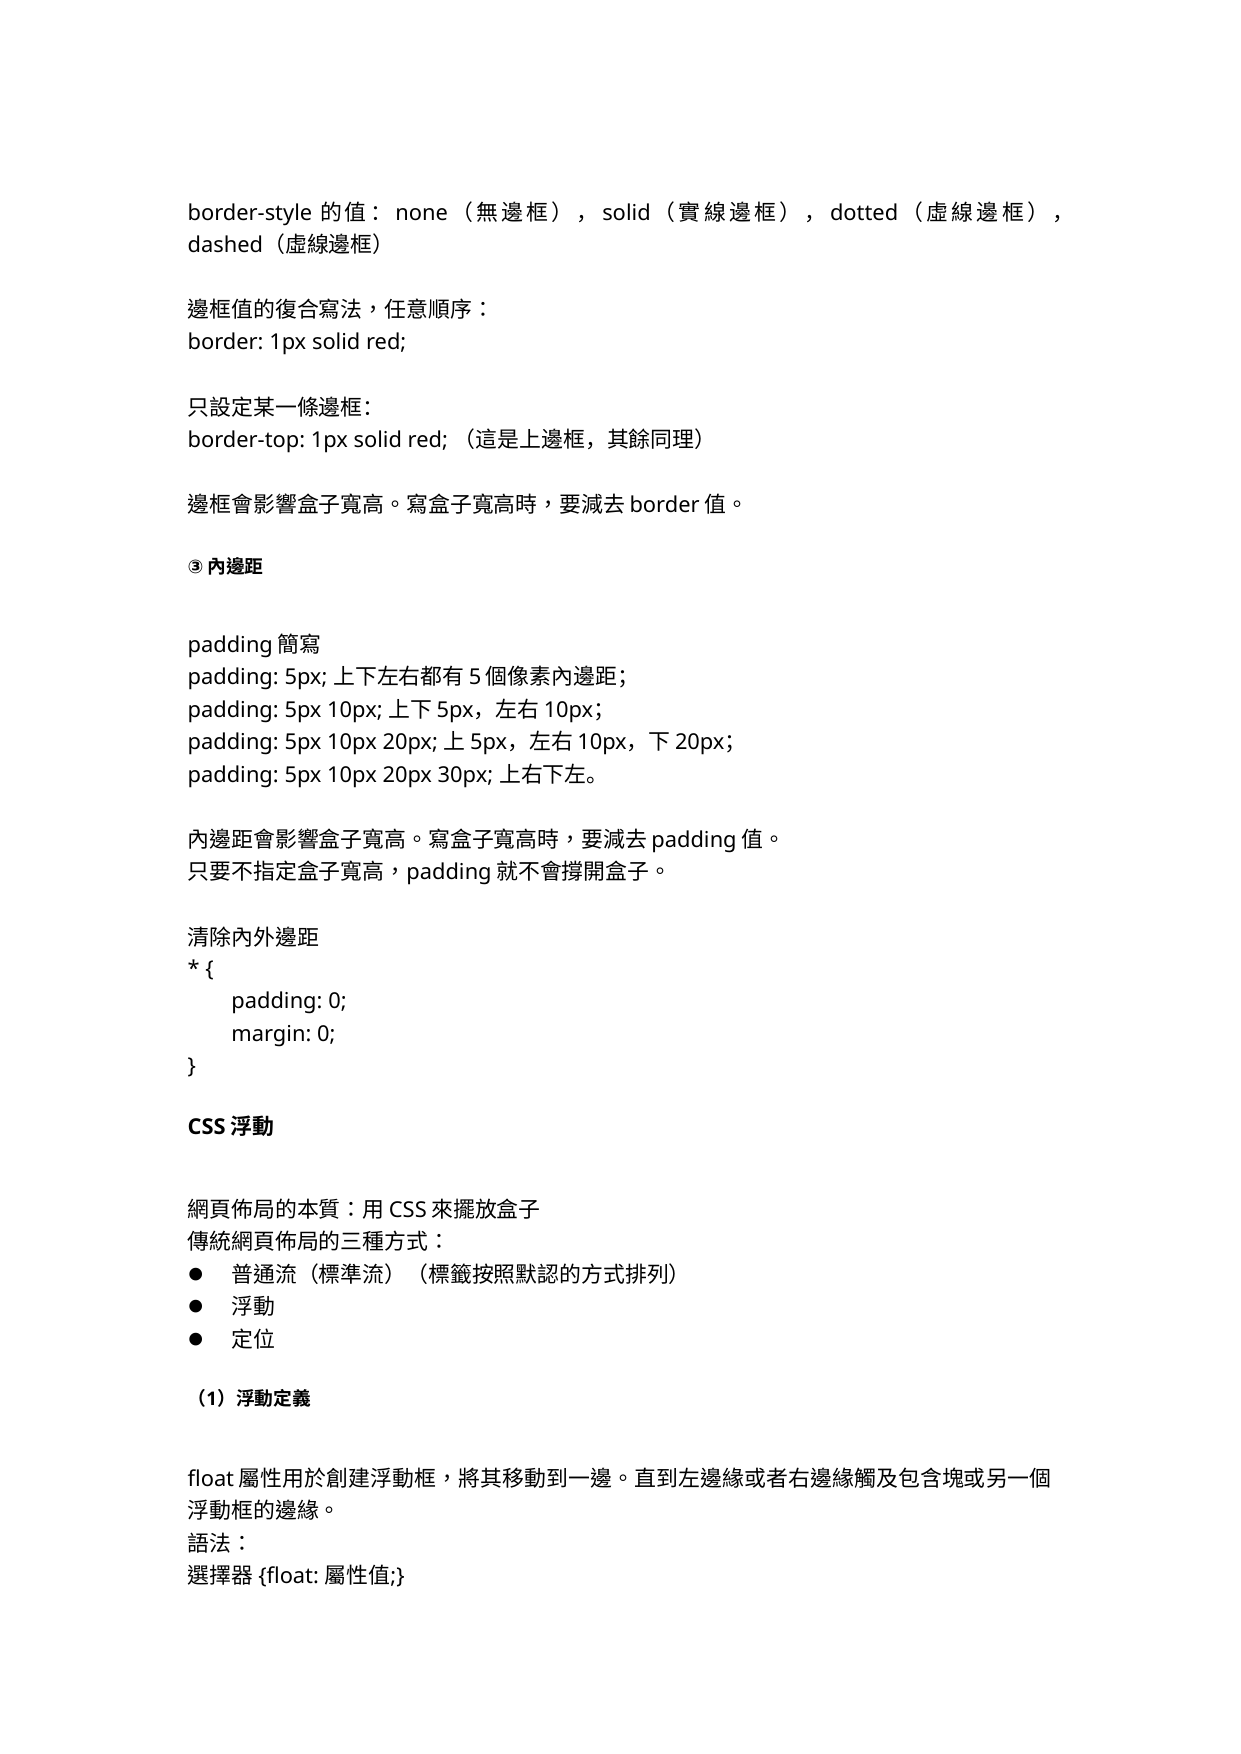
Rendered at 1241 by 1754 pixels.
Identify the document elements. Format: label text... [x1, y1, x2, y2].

text padding: 5px 10px; 上下5px，左右10px； [187, 692, 1053, 724]
text 只要不指定盒子寬高，padding就不會撐開盒子。 [187, 854, 1053, 887]
text margin: 0; [187, 1017, 1053, 1049]
text padding: 5px 10px 20px 30px; 上右下左。 [187, 757, 1053, 789]
list 浮動 [187, 1289, 1053, 1321]
text padding: 0; [187, 984, 1053, 1017]
text } [187, 1049, 1053, 1082]
text * { [187, 952, 1053, 984]
text padding: 5px; 上下左右都有5個像素內邊距； [187, 659, 1053, 692]
subtitle CSS浮動 [187, 1109, 1053, 1141]
text 只設定某一條邊框： [187, 389, 1053, 422]
text float屬性用於創建浮動框，將其移動到一邊。直到左邊緣或者右邊緣觸及包含塊或另一個浮動框的邊緣。 [187, 1460, 1053, 1525]
text padding簡寫 [187, 627, 1053, 659]
text 選擇器 {float: 屬性值;} [187, 1558, 1053, 1590]
subtitle ③內邊距 [187, 549, 1053, 581]
text 邊框值的復合寫法，任意順序： [187, 292, 1053, 324]
text 傳統網頁佈局的三種方式： [187, 1224, 1053, 1256]
text padding: 5px 10px 20px; 上5px，左右10px，下20px； [187, 724, 1053, 757]
list 普通流（標準流）（標籤按照默認的方式排列） [187, 1256, 1053, 1289]
list 定位 [187, 1321, 1053, 1354]
text 邊框會影響盒子寬高。寫盒子寬高時，要減去border值。 [187, 487, 1053, 519]
text 內邊距會影響盒子寬高。寫盒子寬高時，要減去padding值。 [187, 822, 1053, 854]
text 清除內外邊距 [187, 919, 1053, 952]
text border: 1px solid red; [187, 324, 1053, 357]
text 語法： [187, 1525, 1053, 1558]
subtitle （1）浮動定義 [187, 1381, 1053, 1413]
text 網頁佈局的本質：用CSS來擺放盒子 [187, 1191, 1053, 1224]
text border-top: 1px solid red; （這是上邊框，其餘同理） [187, 422, 1053, 454]
text border-style的值：none（無邊框），solid（實線邊框），dotted（虛線邊框），dashed（虛線邊框） [187, 194, 1053, 259]
